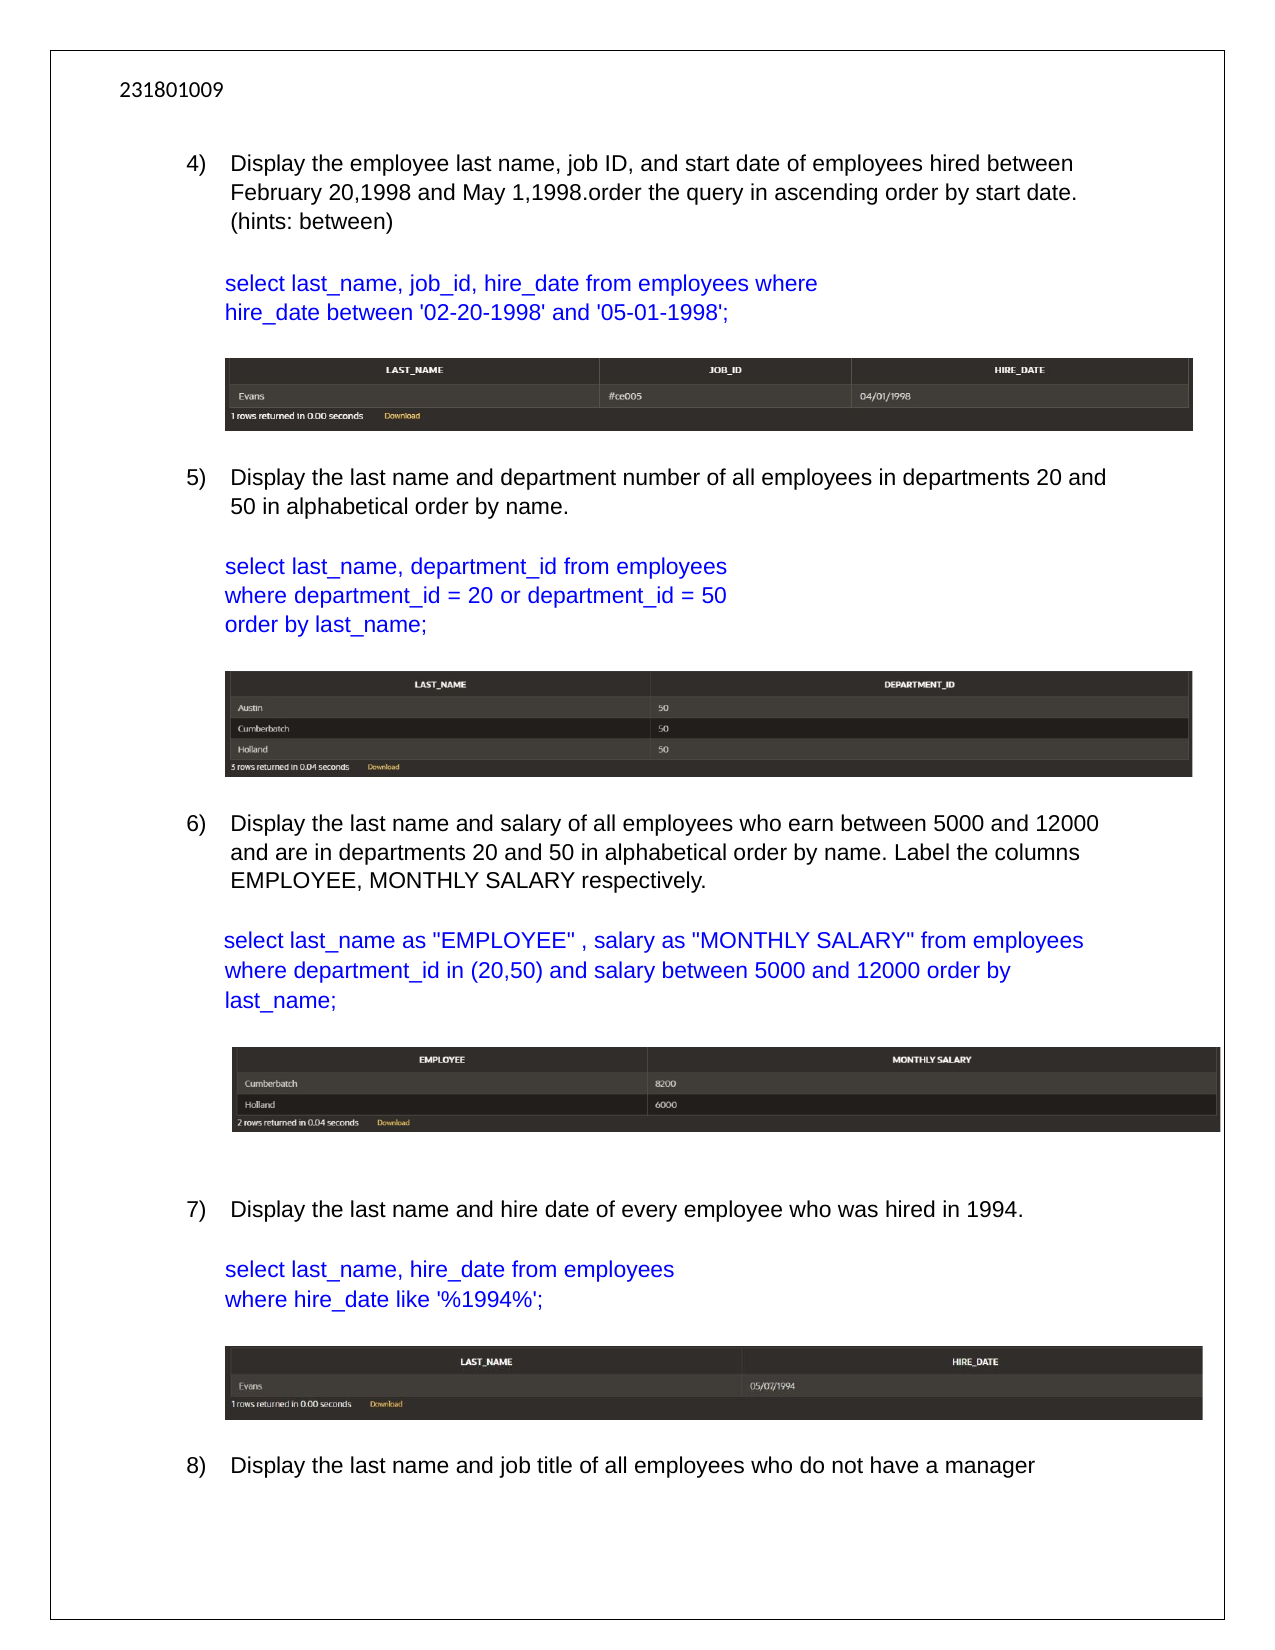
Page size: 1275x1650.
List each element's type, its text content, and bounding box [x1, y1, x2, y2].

list Display the last name and salary of all employees who earn between 5000 and 12000 and are in departments 20 and 50 in alphabetical order by name. Label the columns EMPLOYEE, MONTHLY SALARY respectively. [186, 809, 1129, 894]
text where hire_date like '%1994%'; [224, 1286, 1139, 1312]
picture [225, 358, 1193, 431]
picture [225, 671, 1193, 777]
list Display the last name and hire date of every employee who was hired in 1994. [186, 1196, 1129, 1222]
text select last_name, job_id, hire_date from employees where hire_date between '02-20-1998' and '05-01-1998'; [224, 269, 818, 325]
list Display the last name and job title of all employees who do not have a manager [186, 1452, 1129, 1478]
list Display the last name and department number of all employees in departments 20 and 50 in alphabetical order by name. [186, 464, 1129, 520]
list Display the employee last name, job ID, and start date of employees hired between February 20,1998 and May 1,1998.order the query in ascending order by start date.(hints: between) [186, 150, 1129, 234]
picture [232, 1047, 1221, 1132]
picture [225, 1346, 1203, 1420]
text select last_name, department_id from employees where department_id = 20 or department_id = 50 order by last_name; [224, 553, 727, 637]
text select last_name, hire_date from employees [224, 1256, 1139, 1282]
text select last_name as "EMPLOYEE" , salary as "MONTHLY SALARY" from employees where department_id in (20,50) and salary between 5000 and 12000 order by last_name; [223, 927, 1089, 1013]
